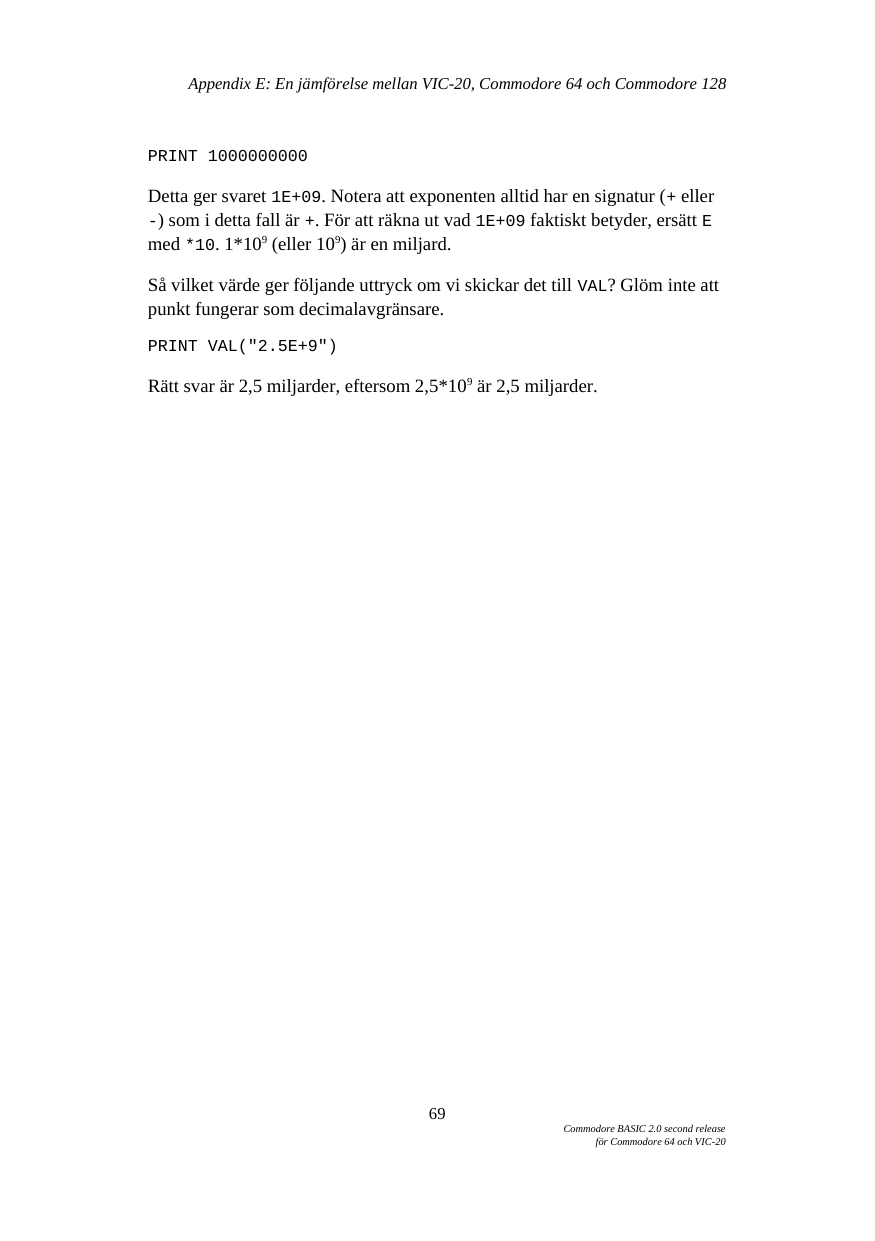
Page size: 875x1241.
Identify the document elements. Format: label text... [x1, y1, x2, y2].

text Rätt svar är 2,5 miljarder, eftersom 2,5*109 är 2,5 miljarder. [148, 375, 726, 397]
text Detta ger svaret 1E+09. Notera att exponenten alltid har en signatur (+ eller -) som i detta fall är +. För att räkna ut vad 1E+09 faktiskt betyder, ersätt E med *10. 1*109 (eller 109) är en miljard. [148, 185, 726, 256]
text Så vilket värde ger följande uttryck om vi skickar det till VAL? Glöm inte att punkt fungerar som decimalavgränsare. [148, 274, 726, 320]
text PRINT VAL("2.5E+9") [148, 338, 726, 357]
text PRINT 1000000000 [148, 148, 726, 167]
